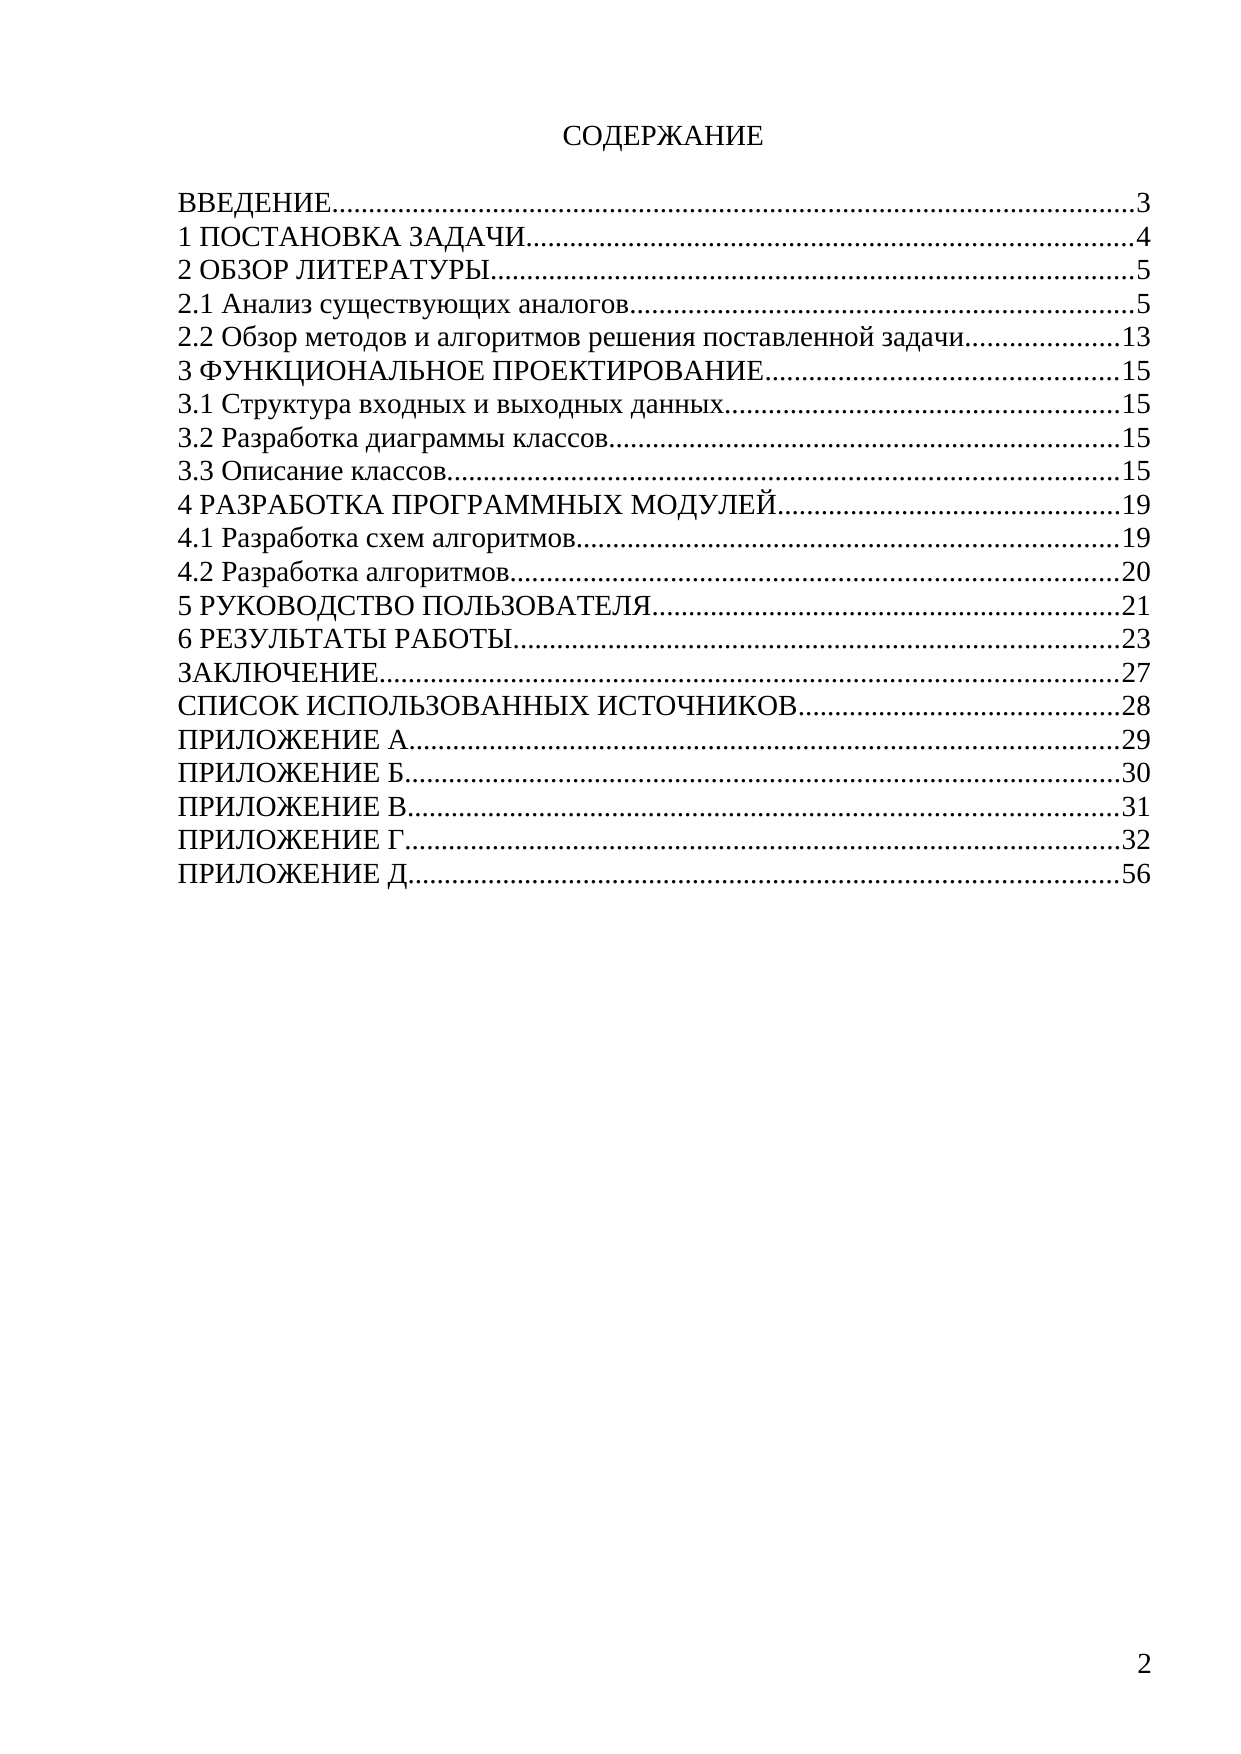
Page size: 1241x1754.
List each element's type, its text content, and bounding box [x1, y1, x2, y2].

text 2.2 Обзор методов и алгоритмов решения поставленной задачи 13 [177, 319, 1152, 353]
text ВВЕДЕНИЕ 3 [177, 185, 1152, 219]
text 3.1 Структура входных и выходных данных 15 [177, 386, 1152, 420]
text ПРИЛОЖЕНИЕ Д 56 [407, 856, 1152, 889]
text ПРИЛОЖЕНИЕ Г 32 [177, 822, 1152, 856]
text 4.1 Разработка схем алгоритмов 19 [177, 521, 1152, 554]
text 5 РУКОВОДСТВО ПОЛЬЗОВАТЕЛЯ 21 [177, 588, 1152, 621]
text ПРИЛОЖЕНИЕ А 29 [408, 722, 1152, 755]
text 2.1 Анализ существующих аналогов 5 [177, 286, 1152, 319]
text 3.2 Разработка диаграммы классов 15 [177, 420, 1152, 453]
text 1 ПОСТАНОВКА ЗАДАЧИ 4 [177, 219, 1152, 252]
text ПРИЛОЖЕНИЕ В 31 [407, 789, 1152, 822]
text ЗАКЛЮЧЕНИЕ 27 [177, 655, 1152, 688]
text 4 РАЗРАБОТКА ПРОГРАММНЫХ МОДУЛЕЙ 19 [777, 487, 1152, 521]
text 3.3 Описание классов 15 [177, 453, 1152, 487]
text ПРИЛОЖЕНИЕ Б 30 [404, 755, 1152, 789]
text 3 ФУНКЦИОНАЛЬНОЕ ПРОЕКТИРОВАНИЕ 15 [177, 353, 1152, 386]
text СПИСОК ИСПОЛЬЗОВАННЫХ ИСТОЧНИКОВ 28 [177, 688, 1152, 722]
text 2 ОБЗОР ЛИТЕРАТУРЫ 5 [177, 252, 1152, 286]
text 6 РЕЗУЛЬТАТЫ РАБОТЫ 23 [177, 621, 1152, 655]
text СОДЕРЖАНИЕ [177, 118, 1149, 152]
text 4.2 Разработка алгоритмов 20 [177, 554, 1152, 588]
